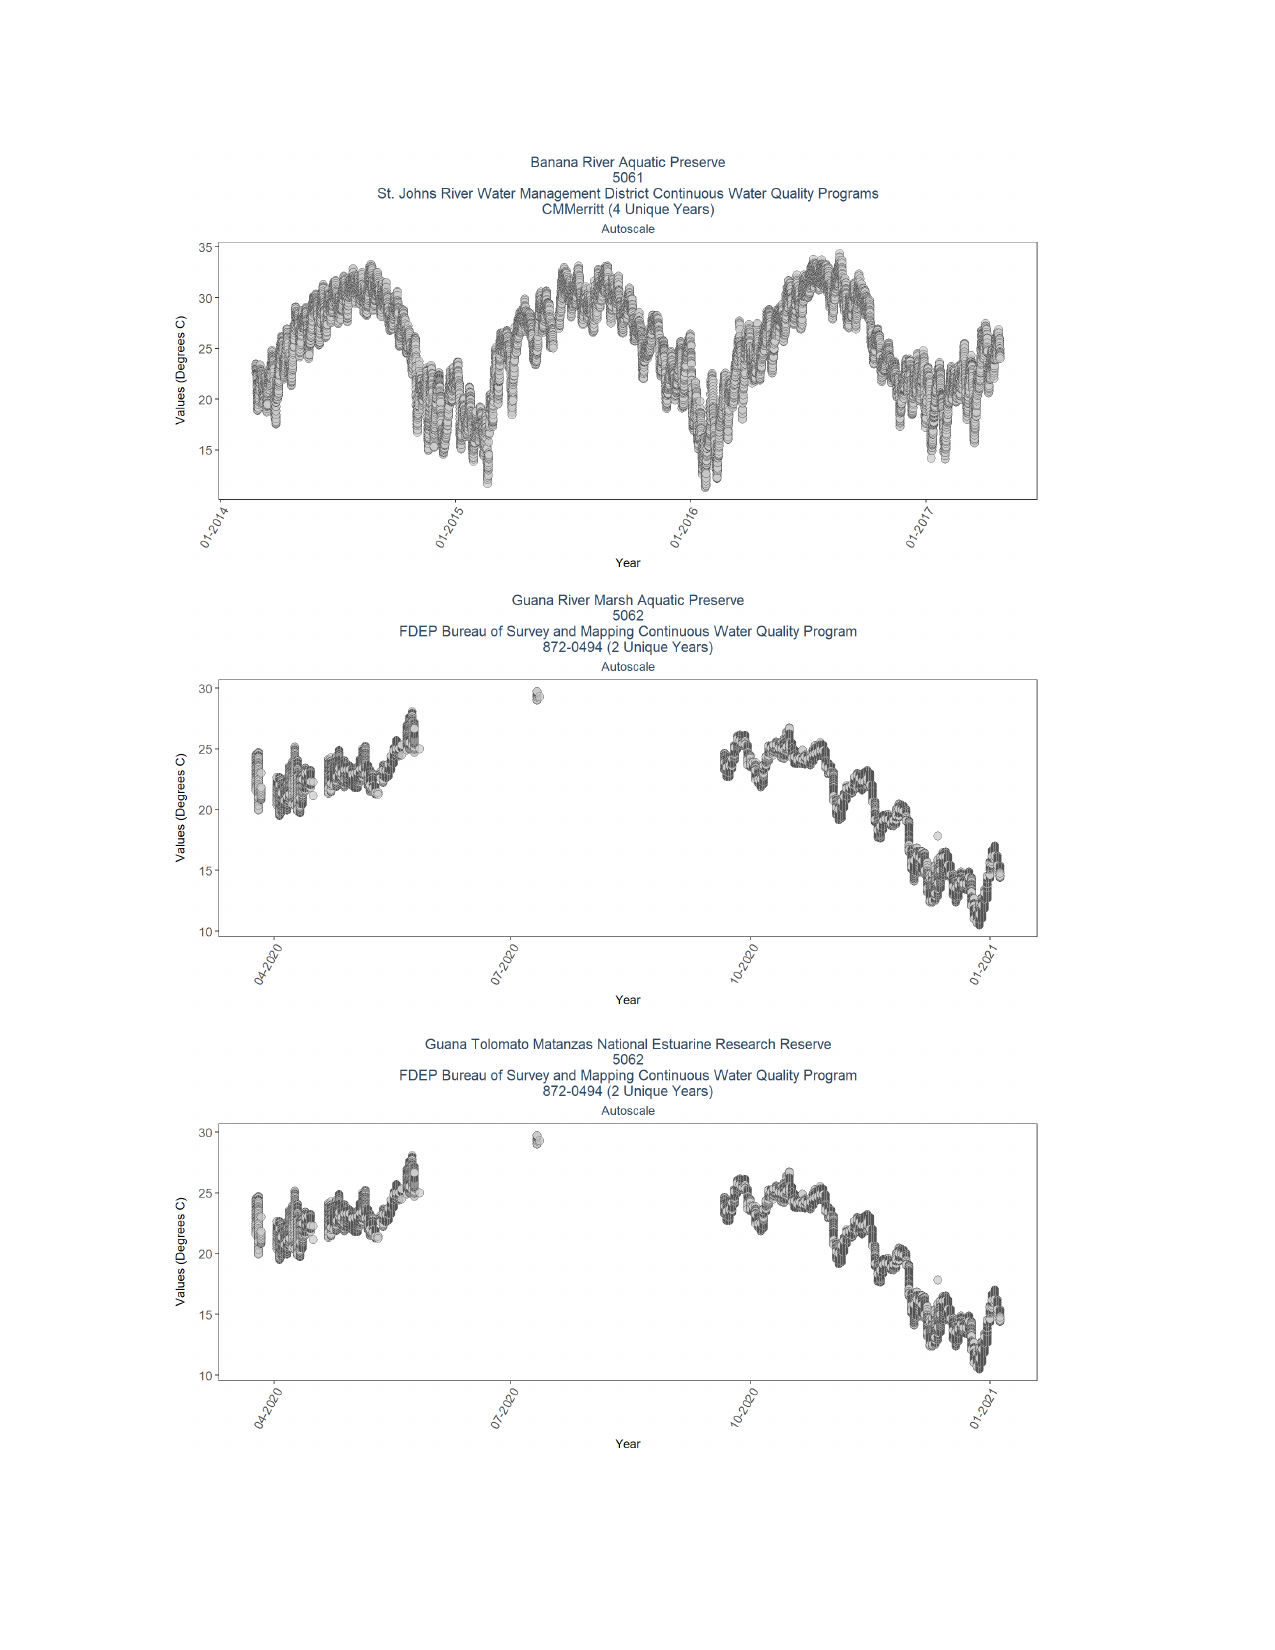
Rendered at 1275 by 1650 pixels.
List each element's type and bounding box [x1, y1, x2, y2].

picture [168, 1031, 1044, 1469]
picture [168, 150, 1044, 1025]
